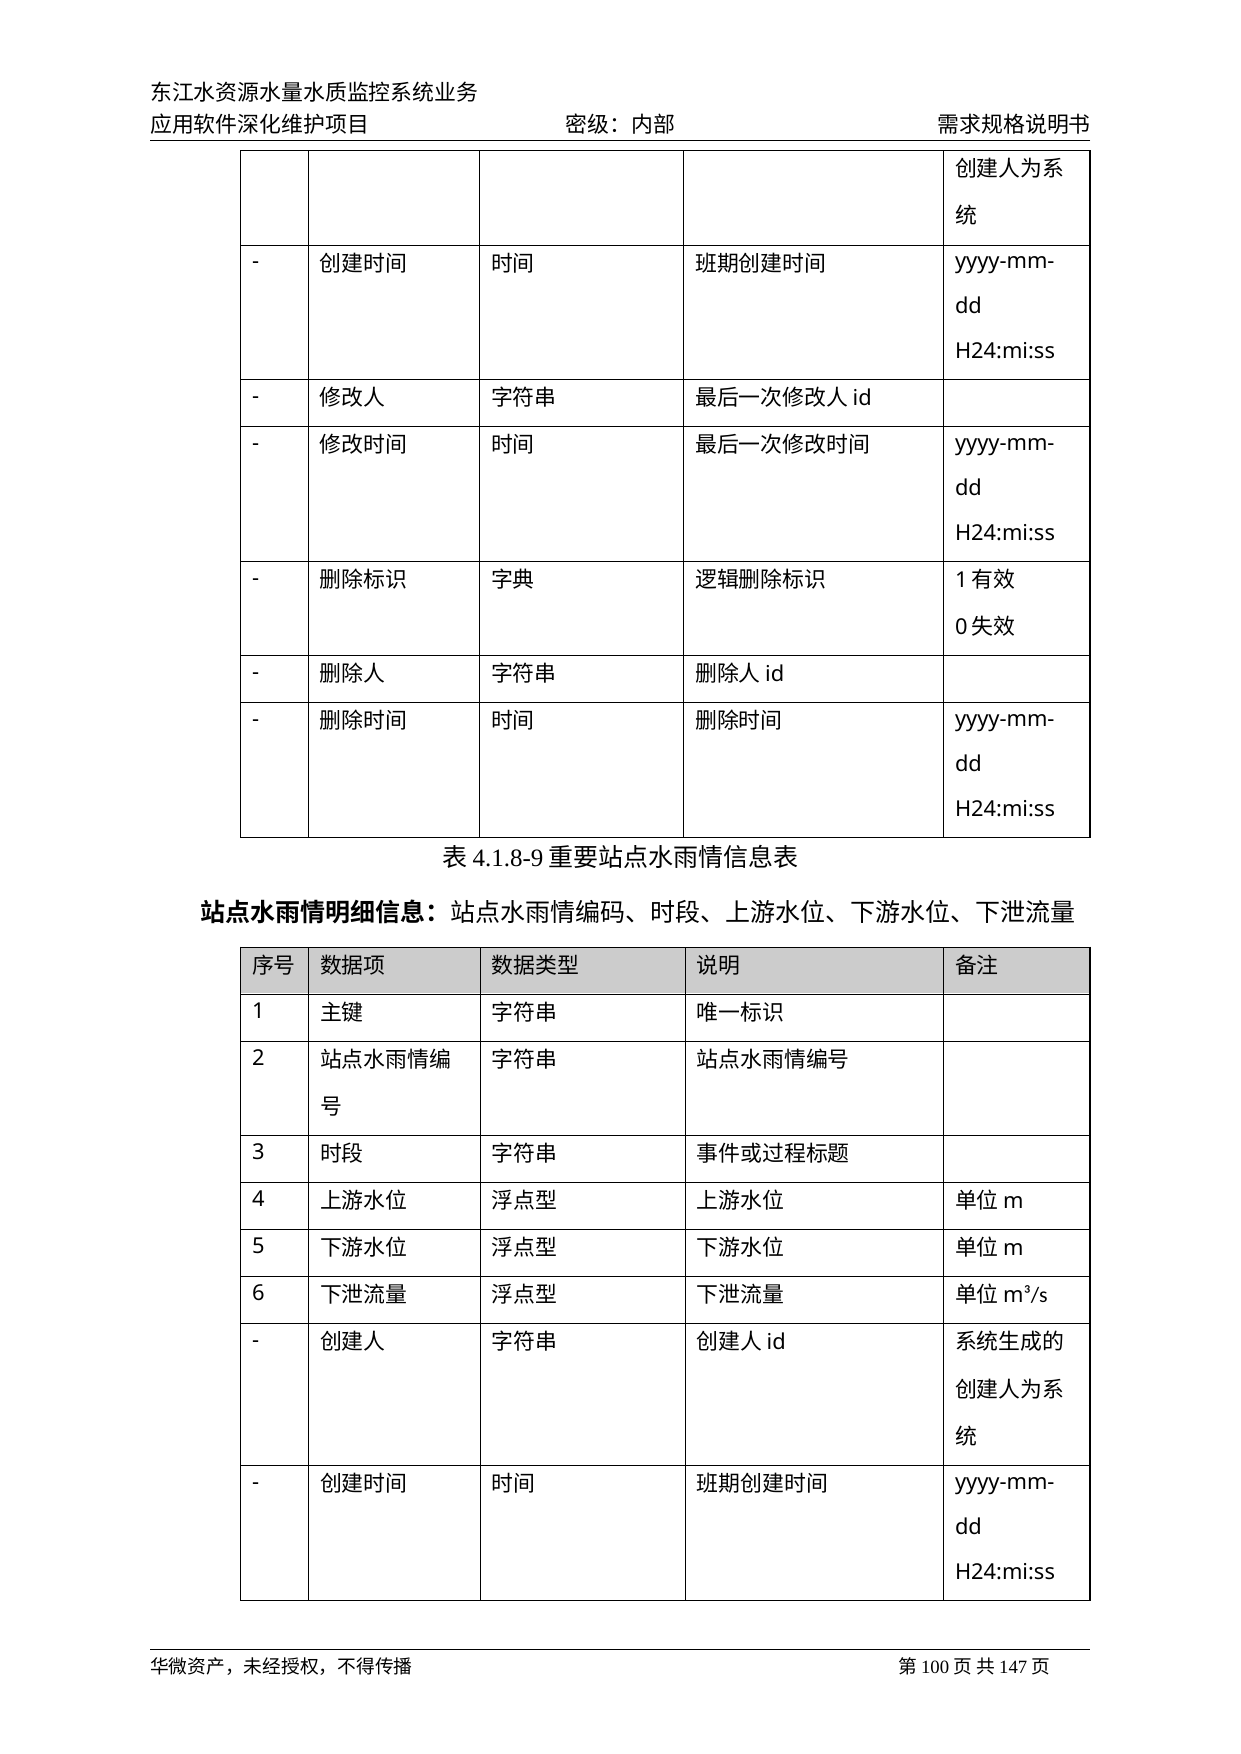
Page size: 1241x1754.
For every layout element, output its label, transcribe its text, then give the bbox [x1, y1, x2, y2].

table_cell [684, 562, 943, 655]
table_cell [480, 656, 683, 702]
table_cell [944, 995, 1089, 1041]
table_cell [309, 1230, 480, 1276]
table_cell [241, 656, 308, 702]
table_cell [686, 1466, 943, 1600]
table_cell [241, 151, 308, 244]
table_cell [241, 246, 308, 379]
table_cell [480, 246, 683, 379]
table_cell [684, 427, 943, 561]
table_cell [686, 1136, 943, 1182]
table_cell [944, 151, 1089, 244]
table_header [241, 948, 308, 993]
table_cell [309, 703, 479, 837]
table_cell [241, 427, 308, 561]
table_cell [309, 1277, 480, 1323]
text 表4.1.8-9重要站点水雨情信息表 [150, 838, 1090, 874]
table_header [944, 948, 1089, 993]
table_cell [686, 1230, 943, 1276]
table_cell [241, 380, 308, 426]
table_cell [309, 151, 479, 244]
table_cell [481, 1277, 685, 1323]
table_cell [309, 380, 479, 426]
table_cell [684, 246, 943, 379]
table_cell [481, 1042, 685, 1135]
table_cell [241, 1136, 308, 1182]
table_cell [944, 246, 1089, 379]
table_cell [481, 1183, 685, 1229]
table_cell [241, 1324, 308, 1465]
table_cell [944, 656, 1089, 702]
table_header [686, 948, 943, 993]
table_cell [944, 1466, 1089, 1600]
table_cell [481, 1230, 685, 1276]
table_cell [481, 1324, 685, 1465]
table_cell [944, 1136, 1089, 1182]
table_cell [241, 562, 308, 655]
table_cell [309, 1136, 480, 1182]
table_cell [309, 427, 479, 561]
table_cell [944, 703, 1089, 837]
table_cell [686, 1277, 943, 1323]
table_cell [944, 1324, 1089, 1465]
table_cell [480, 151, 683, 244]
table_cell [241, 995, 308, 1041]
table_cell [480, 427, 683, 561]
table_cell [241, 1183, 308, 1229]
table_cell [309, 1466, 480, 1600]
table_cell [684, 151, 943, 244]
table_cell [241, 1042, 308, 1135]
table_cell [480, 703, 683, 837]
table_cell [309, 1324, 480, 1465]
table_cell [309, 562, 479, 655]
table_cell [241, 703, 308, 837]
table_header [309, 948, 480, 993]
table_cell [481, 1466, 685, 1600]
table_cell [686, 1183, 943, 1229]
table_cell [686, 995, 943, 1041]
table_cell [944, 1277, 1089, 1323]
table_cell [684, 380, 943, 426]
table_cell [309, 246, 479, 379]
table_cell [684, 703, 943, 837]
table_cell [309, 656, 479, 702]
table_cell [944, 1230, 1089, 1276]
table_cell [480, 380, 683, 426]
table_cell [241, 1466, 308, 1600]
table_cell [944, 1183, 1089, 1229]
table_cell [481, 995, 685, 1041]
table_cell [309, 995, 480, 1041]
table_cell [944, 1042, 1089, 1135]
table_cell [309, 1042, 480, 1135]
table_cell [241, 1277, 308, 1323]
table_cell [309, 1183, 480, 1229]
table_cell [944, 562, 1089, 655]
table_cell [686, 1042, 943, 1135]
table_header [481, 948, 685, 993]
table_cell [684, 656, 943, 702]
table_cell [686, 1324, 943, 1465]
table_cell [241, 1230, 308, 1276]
text 站点水雨情明细信息：站点水雨情编码、时段、上游水位、下游水位、下泄流量 [150, 892, 1090, 928]
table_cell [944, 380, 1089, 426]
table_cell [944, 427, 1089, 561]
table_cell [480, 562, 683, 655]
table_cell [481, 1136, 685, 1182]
